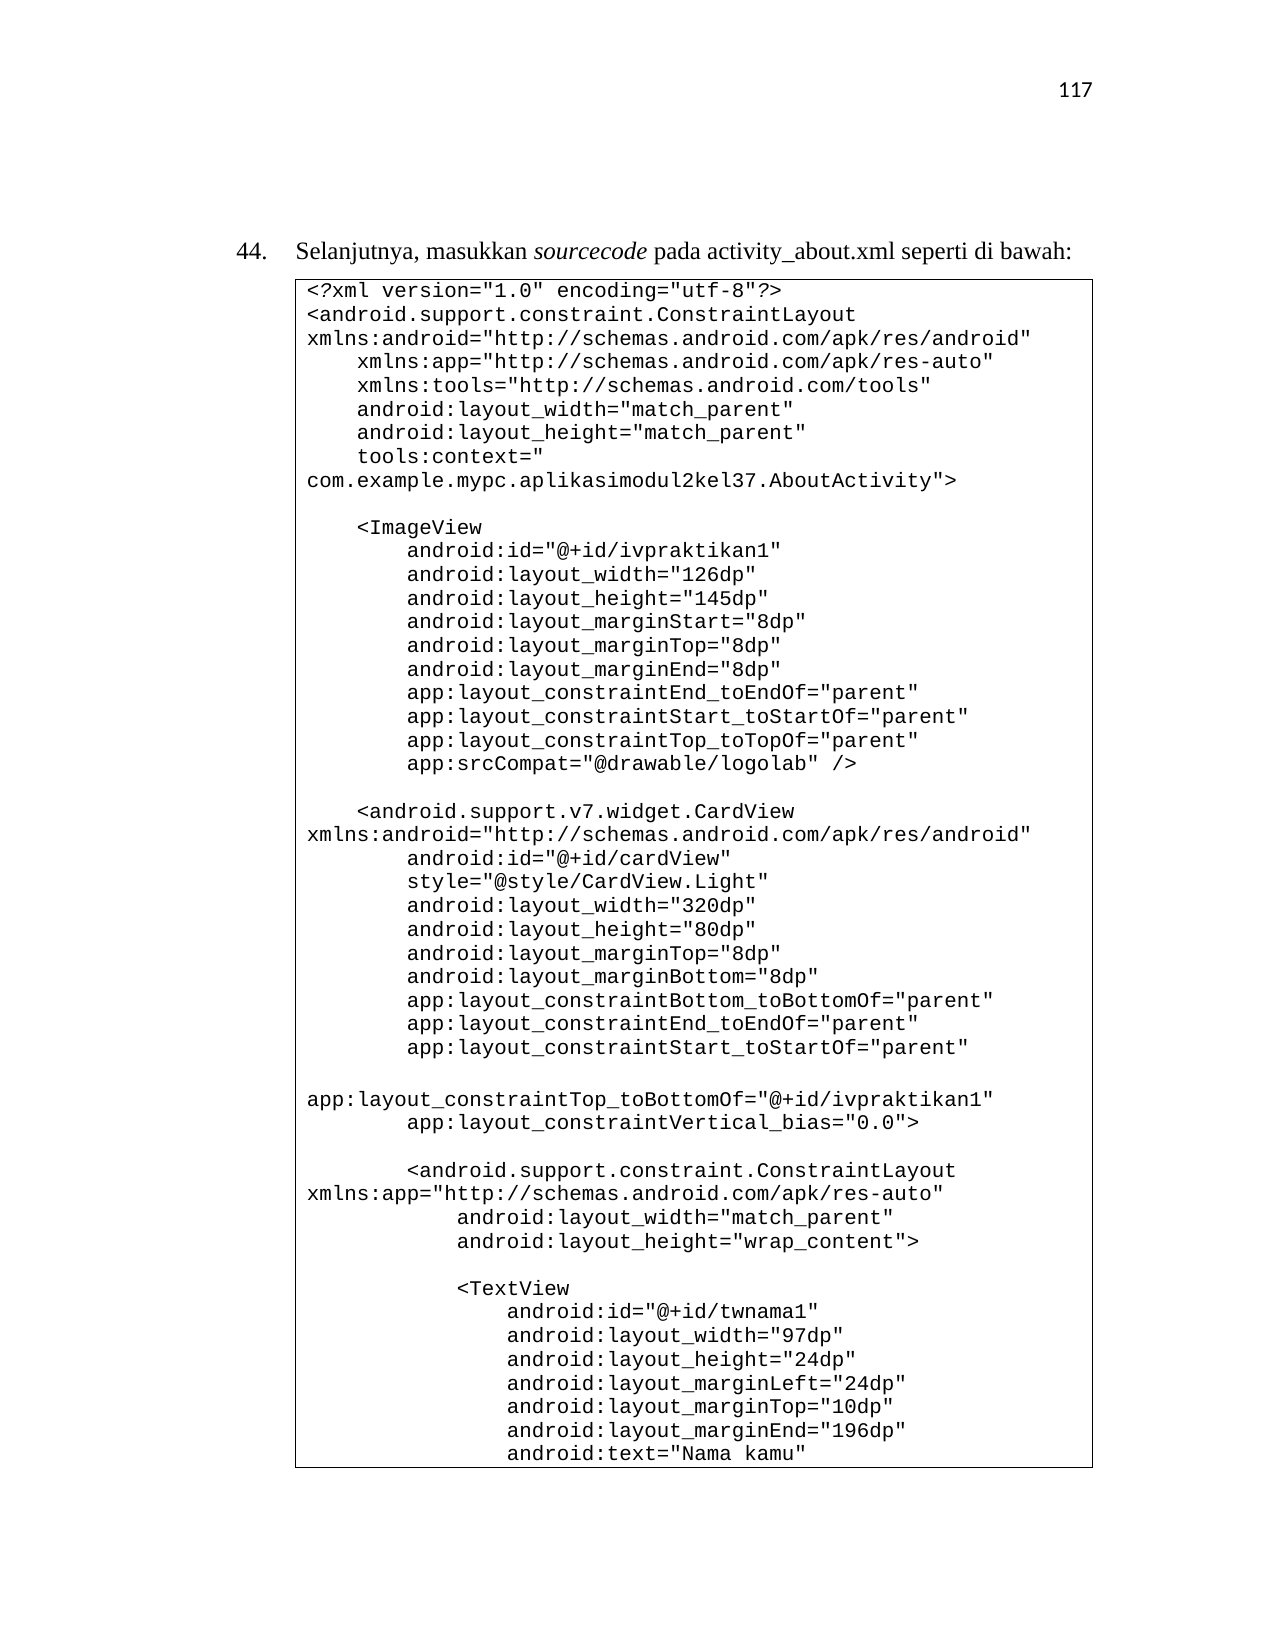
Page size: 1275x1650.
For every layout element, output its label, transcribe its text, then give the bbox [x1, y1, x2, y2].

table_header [296, 280, 1092, 1467]
text 44. Selanjutnya, masukkan sourcecode pada activity_about.xml seperti di bawah: [236, 236, 1093, 265]
